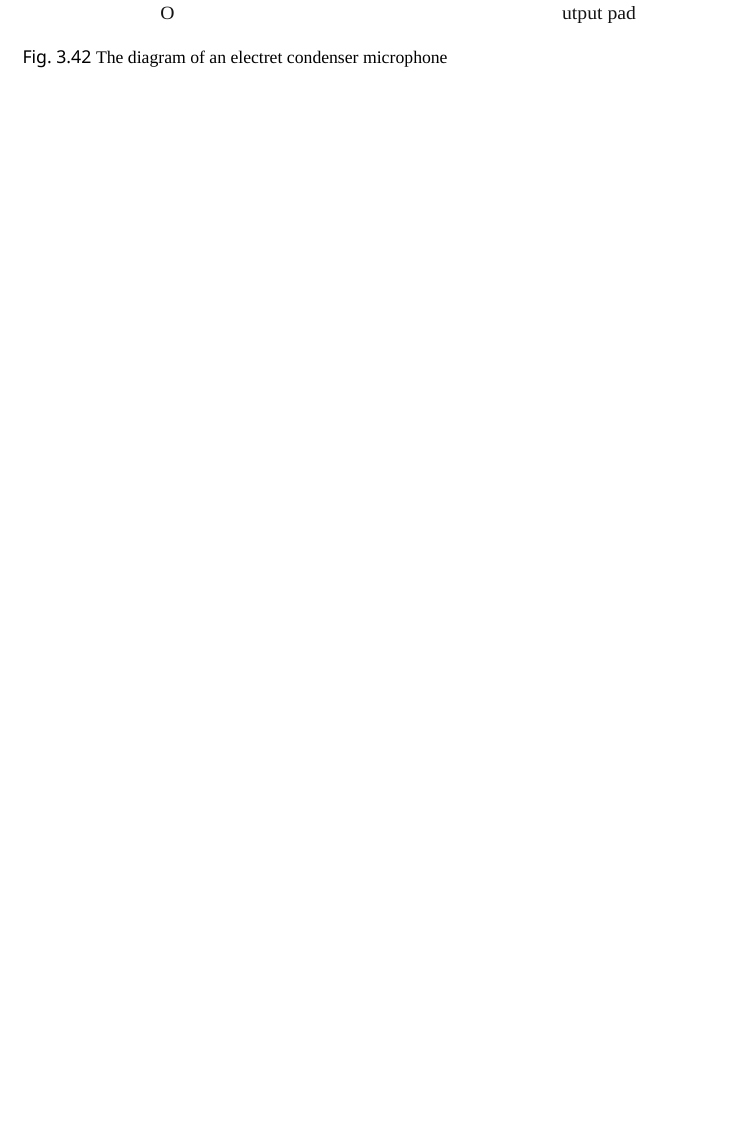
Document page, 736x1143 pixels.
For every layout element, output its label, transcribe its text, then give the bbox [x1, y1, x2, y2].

text Fig. 3.42 The diagram of an electret condenser microphone [22, 45, 735, 69]
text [561, 2, 707, 24]
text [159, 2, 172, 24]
